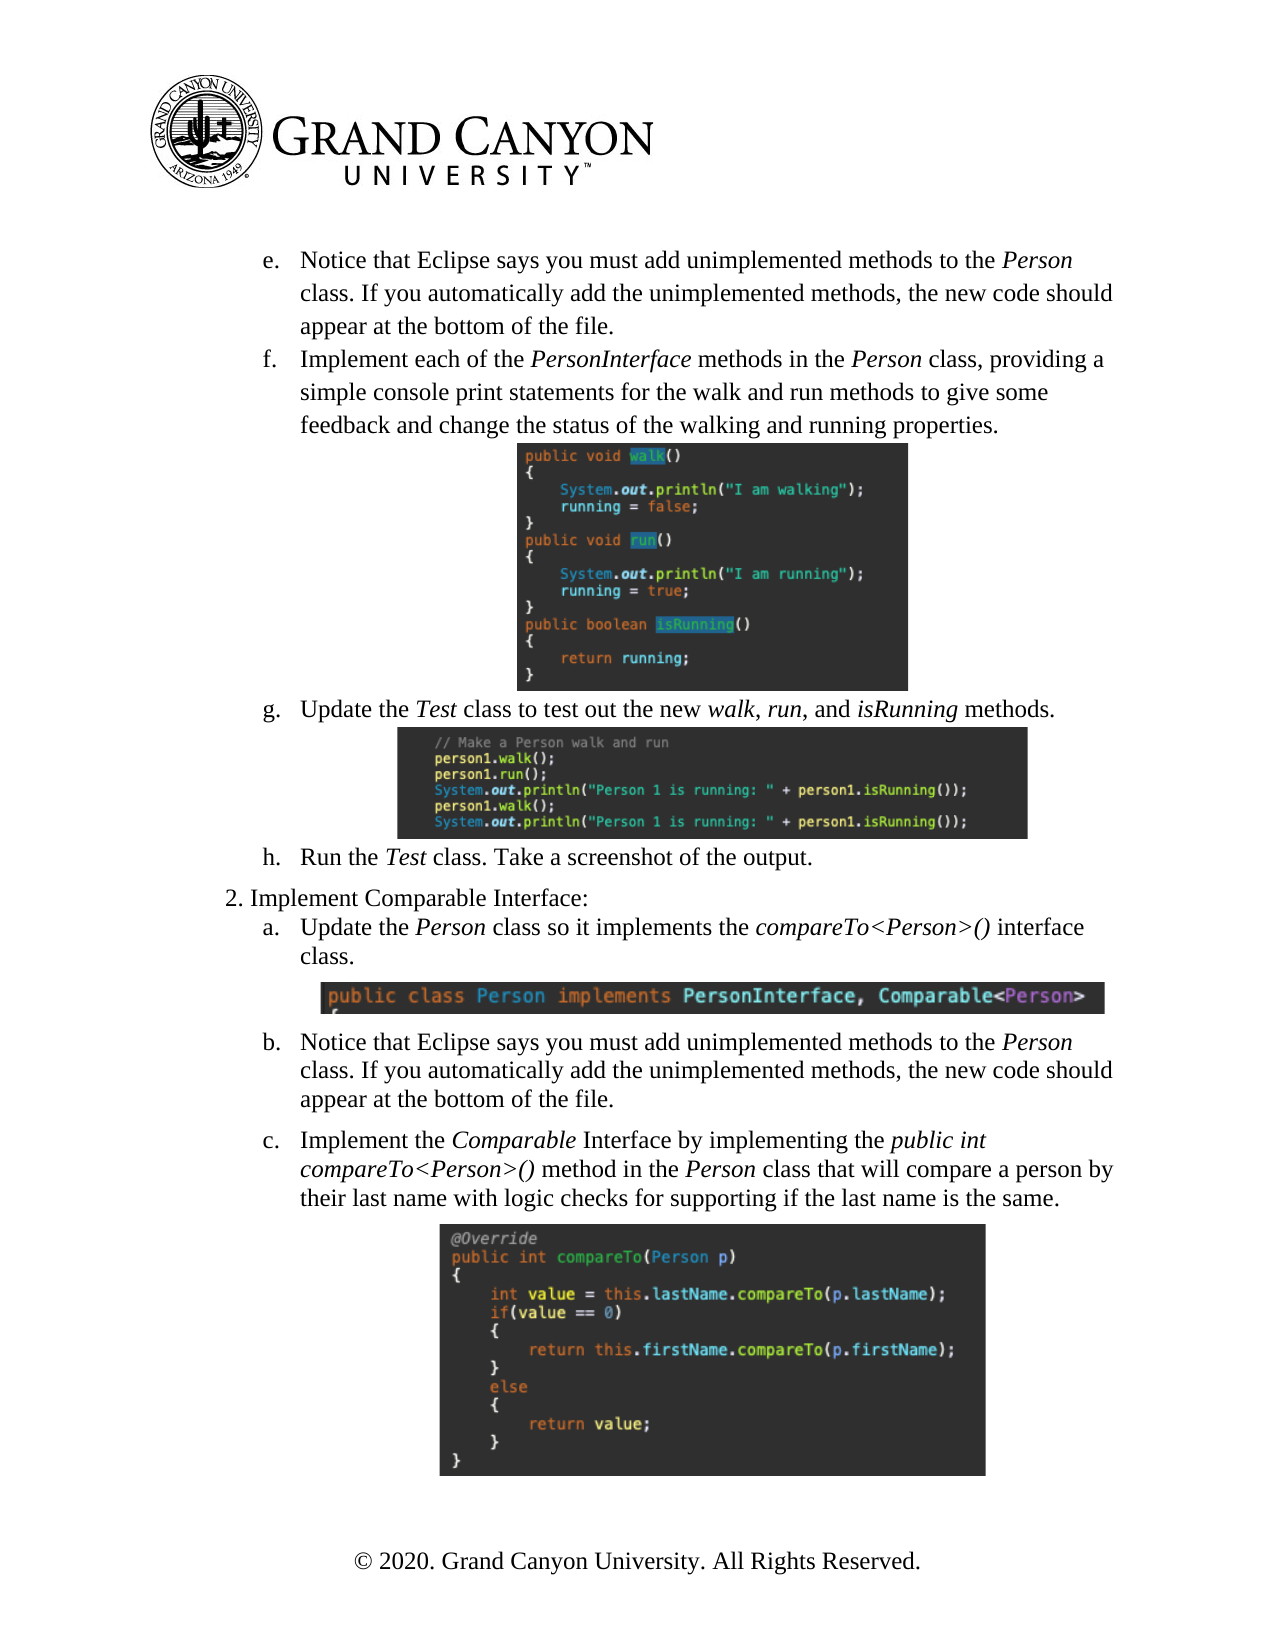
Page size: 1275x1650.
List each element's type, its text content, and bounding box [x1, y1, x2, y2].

list Update the Person class so it implements the compareTo<Person>() interface class. [262, 912, 1125, 970]
picture [439, 1224, 986, 1476]
text 2. Implement Comparable Interface: [225, 883, 1125, 912]
list Implement the Comparable Interface by implementing the public int compareTo<Person>() method in the Person class that will compare a person by their last name with logic checks for supporting if the last name is the same. [262, 1125, 1125, 1212]
list Run the Test class. Take a screenshot of the output. [262, 842, 1125, 871]
list Notice that Eclipse says you must add unimplemented methods to the Person class. If you automatically add the unimplemented methods, the new code should appear at the bottom of the file. [262, 1027, 1125, 1113]
picture [397, 727, 1028, 839]
list Update the Test class to test out the new walk, run, and isRunning methods. [262, 694, 1125, 723]
picture [150, 75, 654, 188]
picture [517, 443, 909, 691]
list Implement each of the PersonInterface methods in the Person class, providing a simple console print statements for the walk and run methods to give some feedback and change the status of the walking and running properties. [262, 344, 1125, 439]
picture [320, 982, 1105, 1014]
list Notice that Eclipse says you must add unimplemented methods to the Person class. If you automatically add the unimplemented methods, the new code should appear at the bottom of the file. [262, 245, 1125, 340]
